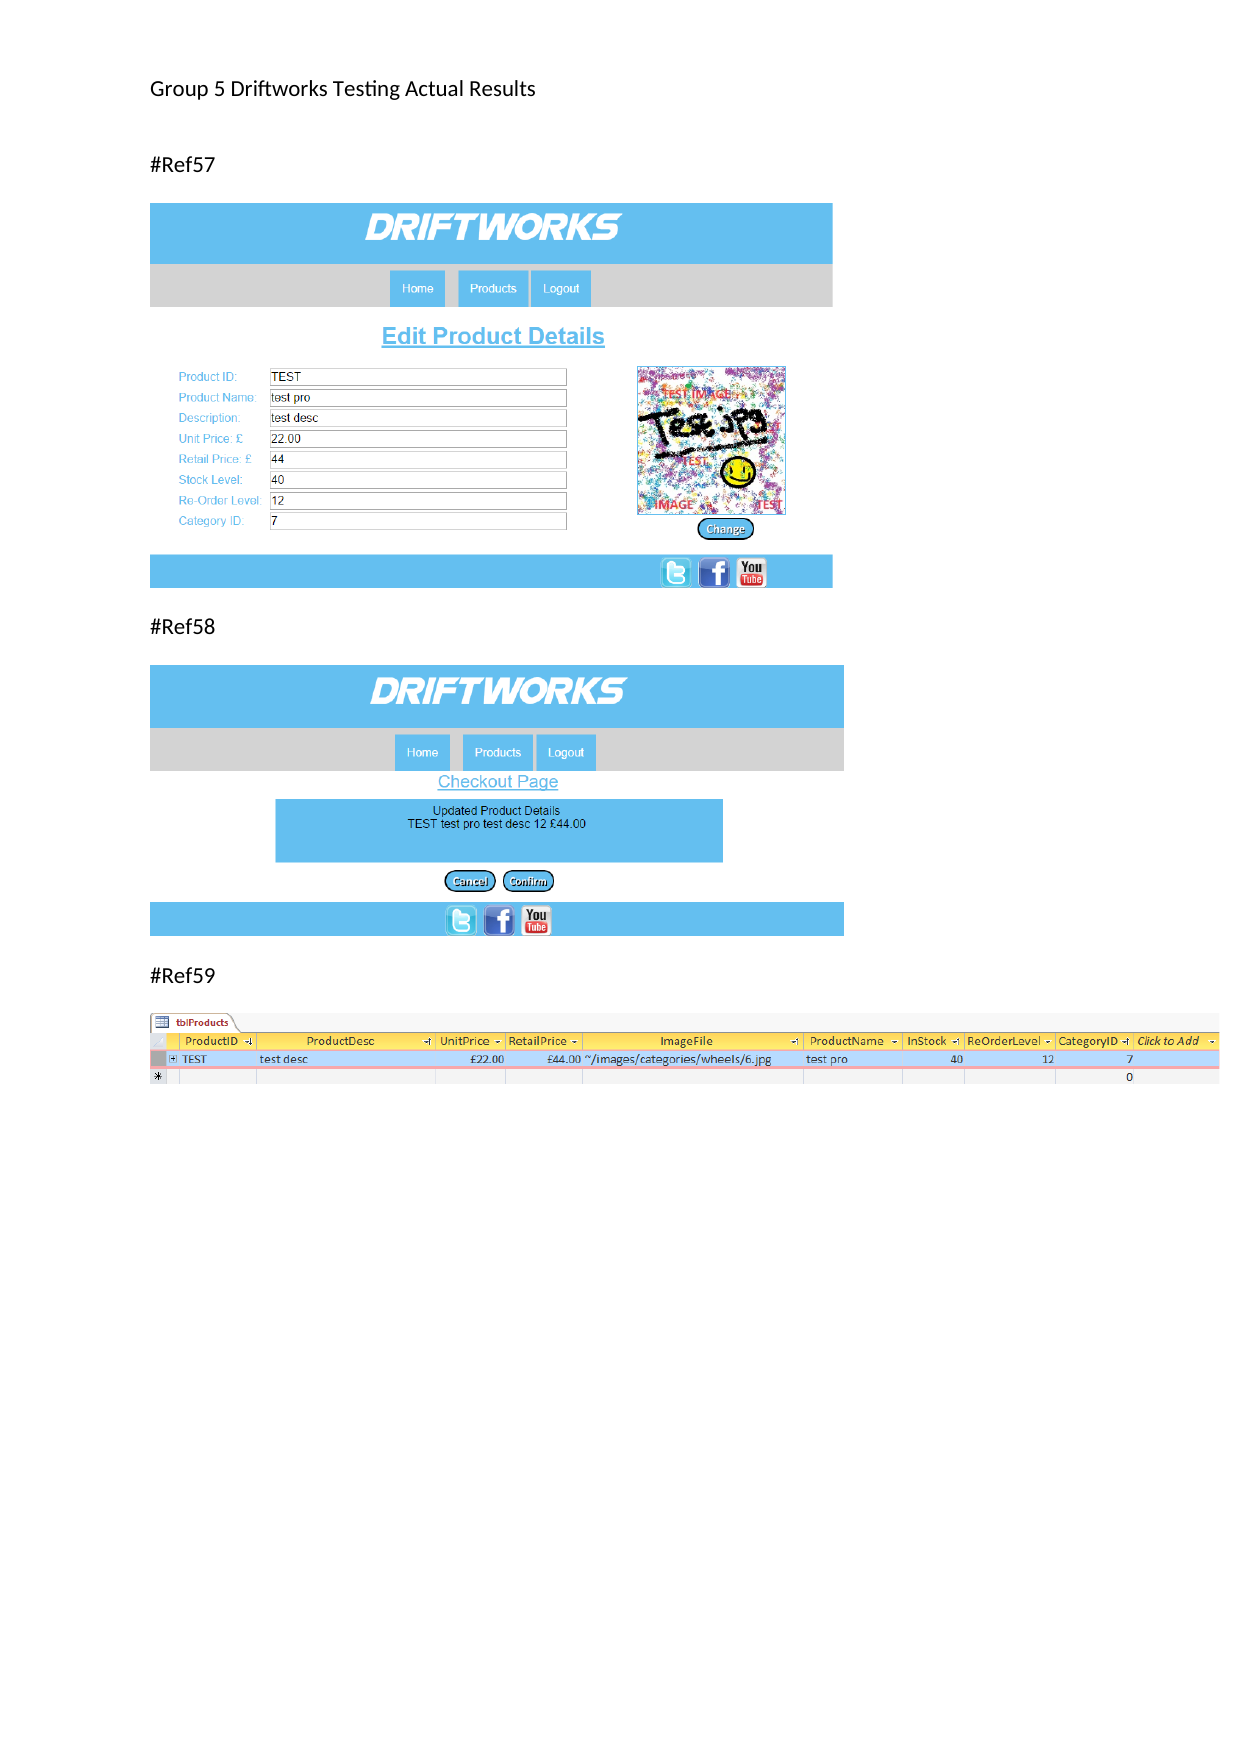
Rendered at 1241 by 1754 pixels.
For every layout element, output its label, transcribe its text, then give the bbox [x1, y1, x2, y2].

text #Ref59 [150, 961, 1090, 989]
picture [150, 1013, 1220, 1084]
picture [150, 203, 833, 588]
text #Ref57 [150, 150, 1090, 178]
picture [150, 665, 844, 936]
text #Ref58 [150, 612, 1090, 640]
